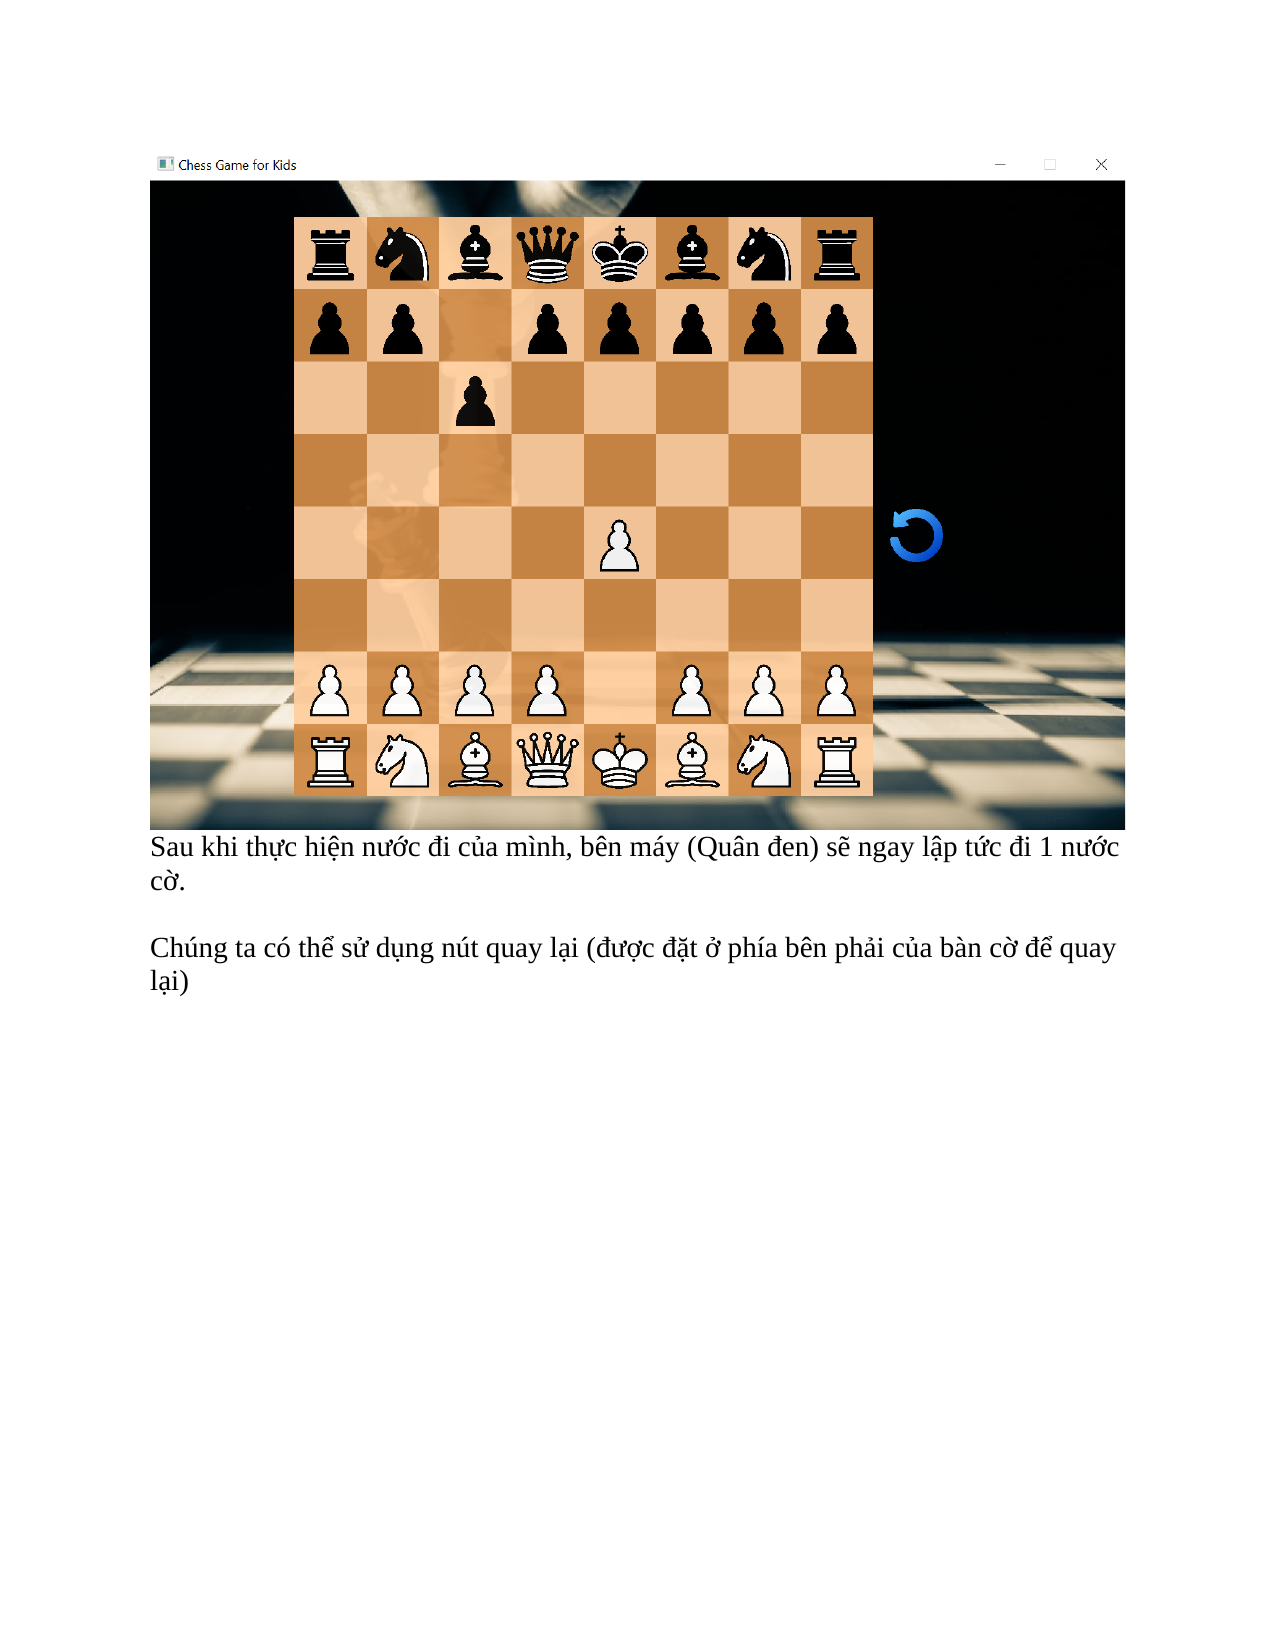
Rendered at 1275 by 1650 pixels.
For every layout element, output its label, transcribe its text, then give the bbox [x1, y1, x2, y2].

text Chúng ta có thể sử dụng nút quay lại (được đặt ở phía bên phải của bàn cờ để quay lại) [150, 930, 1125, 997]
text Sau khi thực hiện nước đi của mình, bên máy (Quân đen) sẽ ngay lập tức đi 1 nước cờ. [150, 830, 1125, 896]
